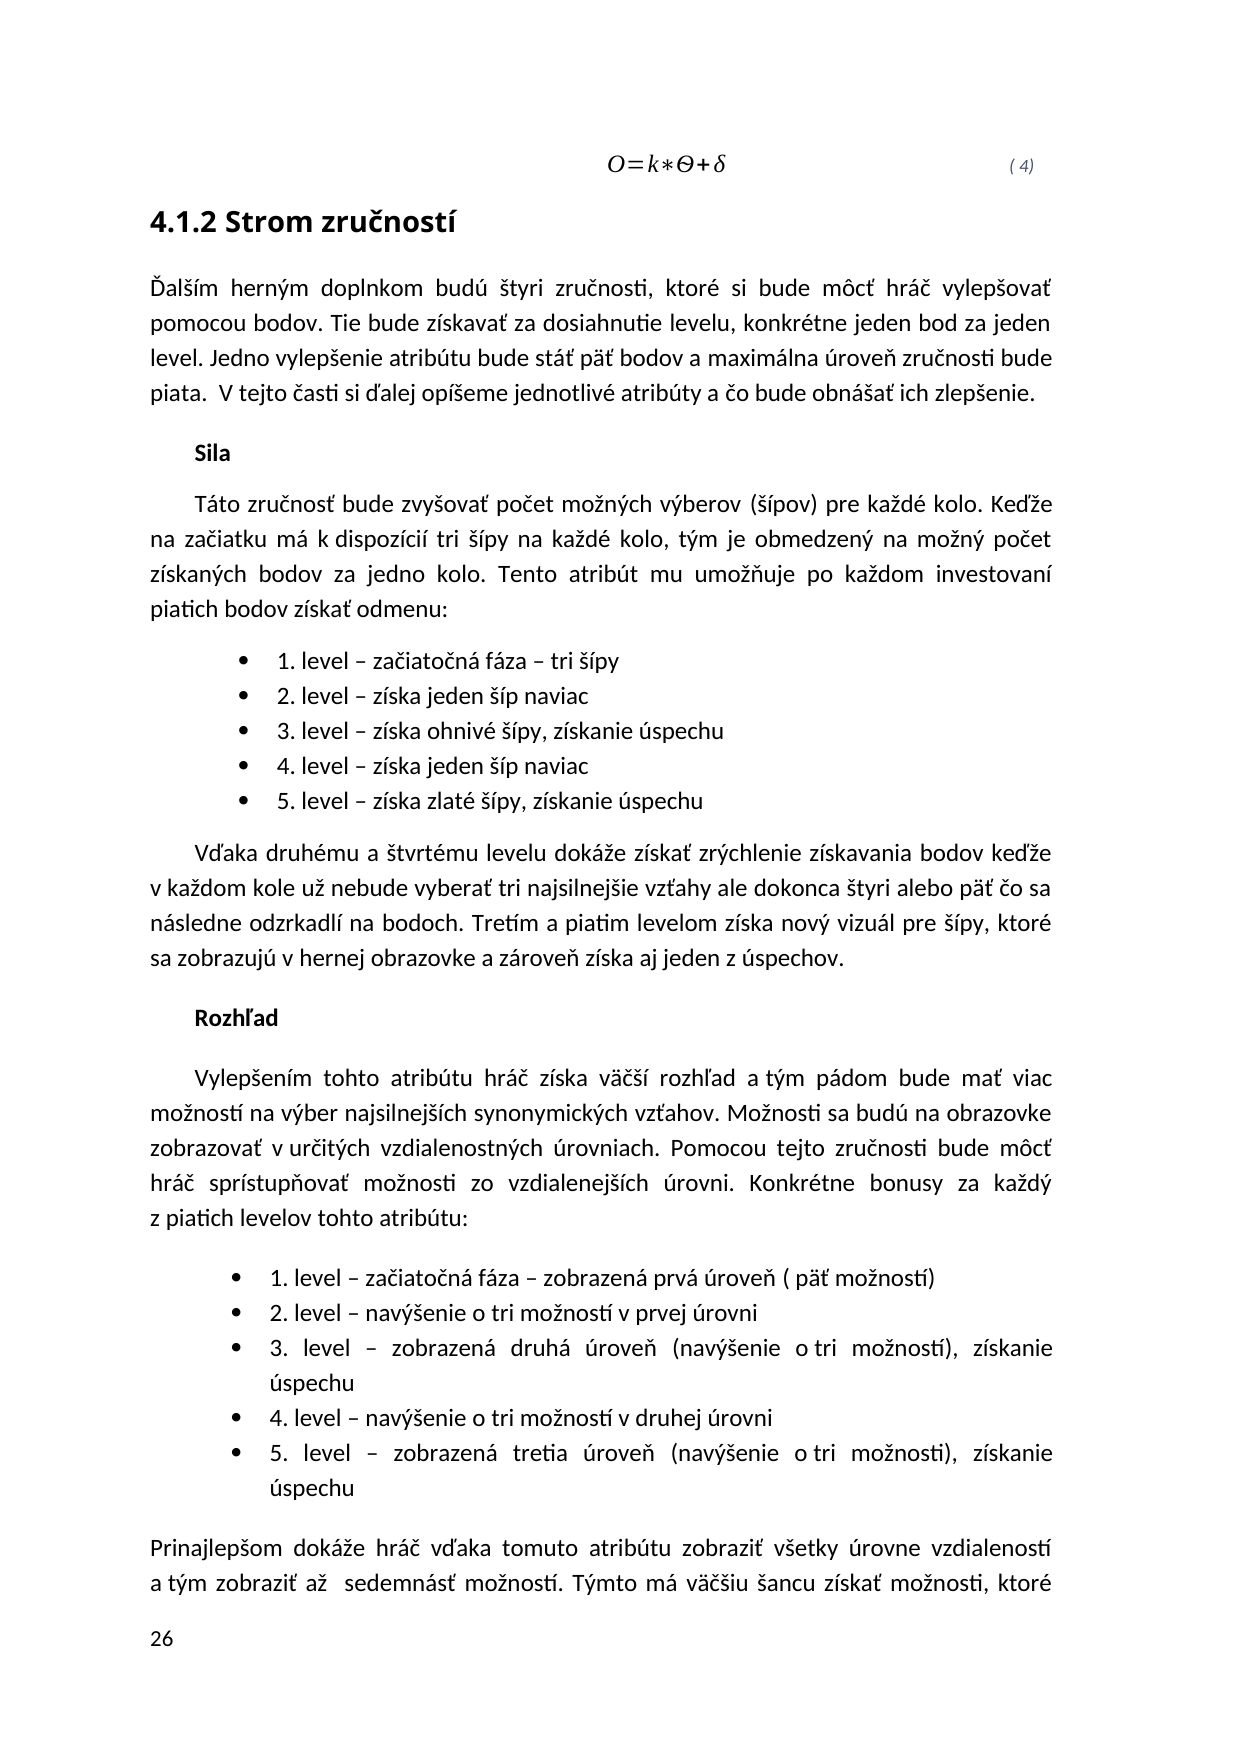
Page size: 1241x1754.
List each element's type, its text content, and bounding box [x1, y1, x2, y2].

subtitle Strom zručností [150, 201, 1053, 241]
list 2. level – navýšenie o tri možností v prvej úrovni [232, 1297, 1053, 1327]
list 4. level – navýšenie o tri možností v druhej úrovni [232, 1402, 1053, 1432]
text Vylepšením tohto atribútu hráč získa väčší rozhľad a tým pádom bude mať viac možností na výber najsilnejších synonymických vzťahov. Možnosti sa budú na obrazovke zobrazovať v určitých vzdialenostných úrovniach. Pomocou tejto zručnosti bude môcť hráč sprístupňovať možnosti zo vzdialenejších úrovni. Konkrétne bonusy za každý z piatich levelov tohto atribútu: [150, 1062, 1053, 1232]
list 3. level – získa ohnivé šípy, získanie úspechu [239, 715, 1053, 746]
list 2. level – získa jeden šíp naviac [239, 680, 1053, 711]
list 5. level – získa zlaté šípy, získanie úspechu [239, 785, 1053, 816]
text Sila [150, 437, 1053, 467]
list 4. level – získa jeden šíp naviac [239, 750, 1053, 781]
text Rozhľad [150, 1002, 1053, 1032]
list 3. level – zobrazená druhá úroveň (navýšenie o tri možností), získanie úspechu [232, 1332, 1053, 1397]
text Vďaka druhému a štvrtému levelu dokáže získať zrýchlenie získavania bodov keďže v každom kole už nebude vyberať tri najsilnejšie vzťahy ale dokonca štyri alebo päť čo sa následne odzrkadlí na bodoch. Tretím a piatim levelom získa nový vizuál pre šípy, ktoré sa zobrazujú v hernej obrazovke a zároveň získa aj jeden z úspechov. [150, 837, 1053, 972]
list 5. level – zobrazená tretia úroveň (navýšenie o tri možnosti), získanie úspechu [232, 1437, 1053, 1502]
text Ďalším herným doplnkom budú štyri zručnosti, ktoré si bude môcť hráč vylepšovať pomocou bodov. Tie bude získavať za dosiahnutie levelu, konkrétne jeden bod za jeden level. Jedno vylepšenie atribútu bude stáť päť bodov a maximálna úroveň zručnosti bude piata. V tejto časti si ďalej opíšeme jednotlivé atribúty a čo bude obnášať ich zlepšenie. [150, 272, 1053, 407]
text ( 4) [150, 150, 1053, 181]
text Táto zručnosť bude zvyšovať počet možných výberov (šípov) pre každé kolo. Keďže na začiatku má k dispozícií tri šípy na každé kolo, tým je obmedzený na možný počet získaných bodov za jedno kolo. Tento atribút mu umožňuje po každom investovaní piatich bodov získať odmenu: [150, 489, 1053, 624]
list 1. level – začiatočná fáza – tri šípy [239, 645, 1053, 676]
list 1. level – začiatočná fáza – zobrazená prvá úroveň ( päť možností) [232, 1262, 1053, 1292]
